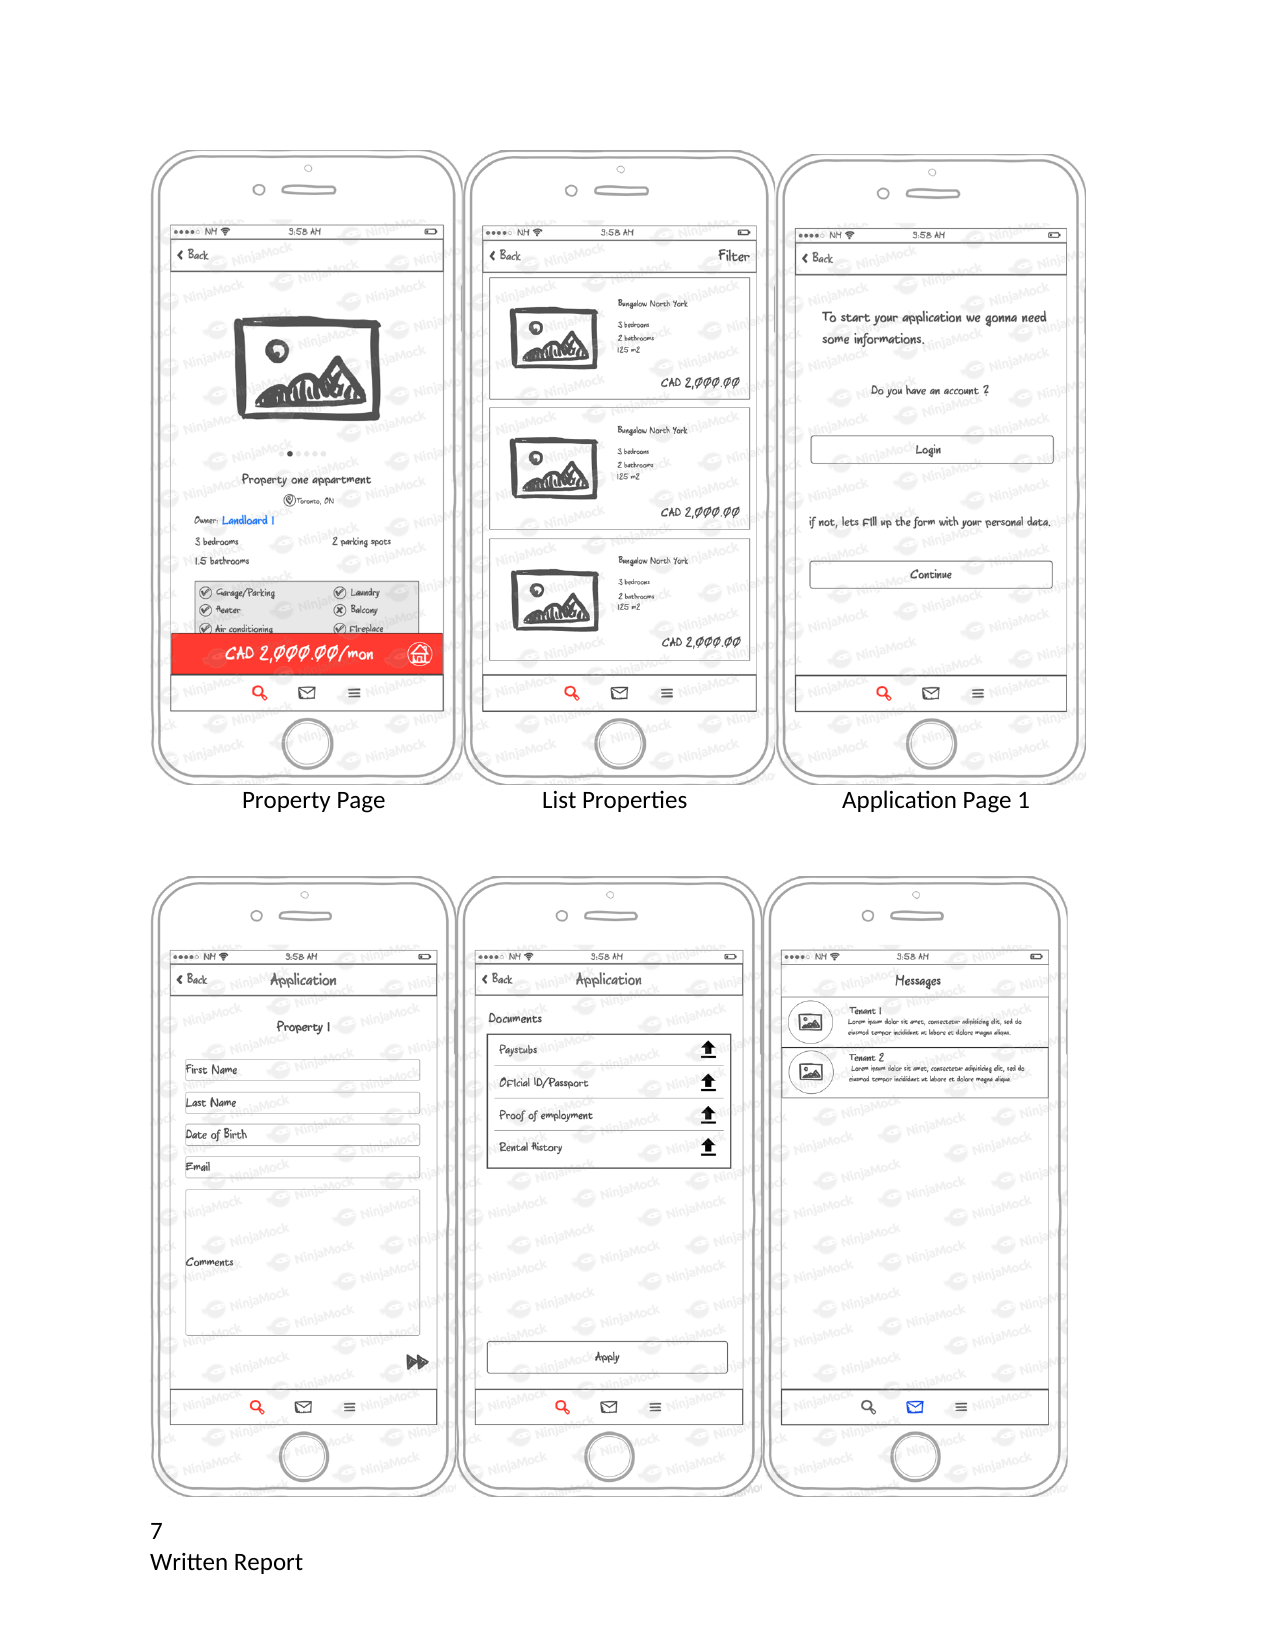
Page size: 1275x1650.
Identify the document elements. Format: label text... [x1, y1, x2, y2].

picture [150, 150, 1086, 785]
text Property Page List Properties Application Page 1 [150, 784, 1125, 846]
picture [150, 876, 1068, 1497]
